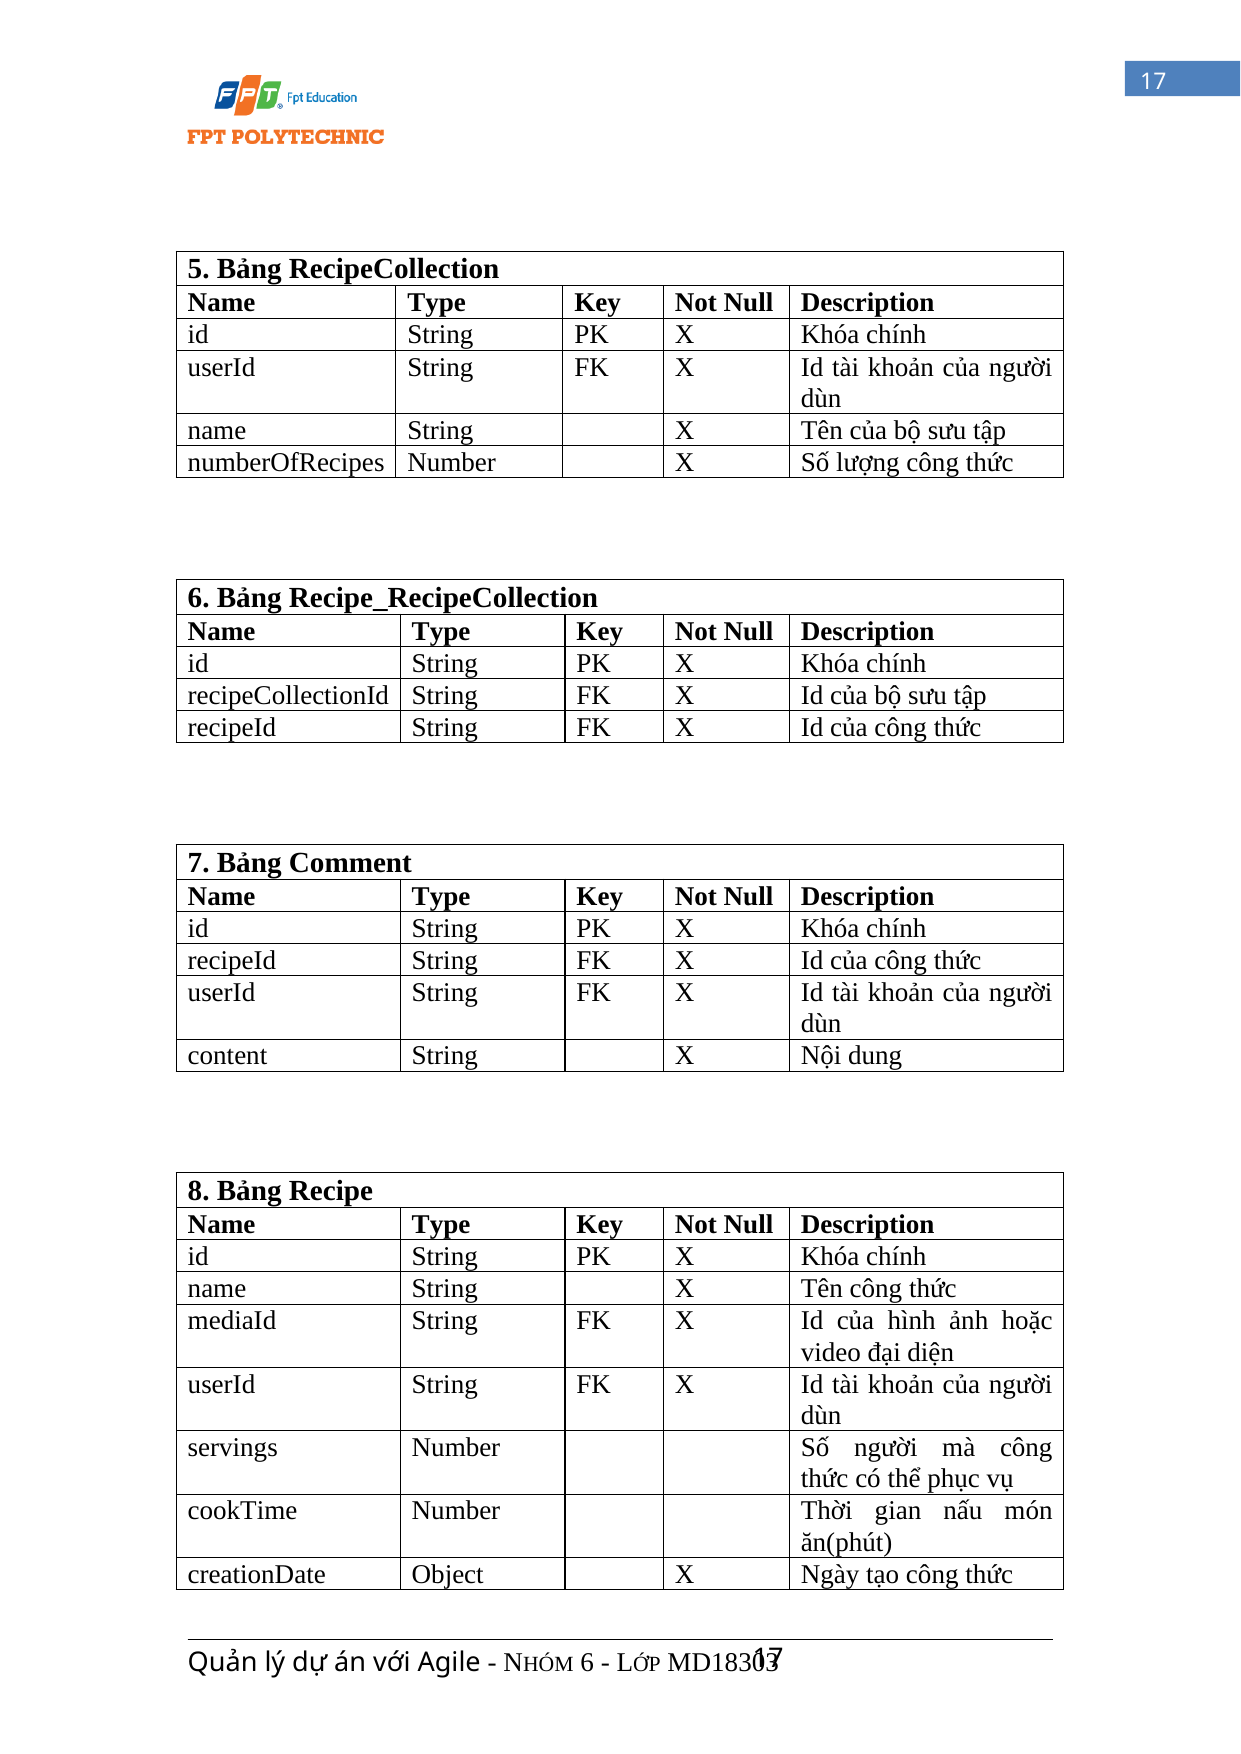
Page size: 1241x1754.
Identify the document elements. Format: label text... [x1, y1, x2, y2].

table_cell Id của công thức [790, 711, 1063, 742]
table_cell [563, 414, 663, 445]
table_cell Id của công thức [790, 944, 1063, 975]
table_cell PK [566, 1240, 663, 1271]
table_cell Khóa chính [790, 1240, 1063, 1271]
table_cell id [177, 647, 400, 678]
table_cell Id tài khoản của người dùn [790, 976, 1063, 1038]
table_cell [563, 446, 663, 477]
table_cell Name [177, 286, 395, 317]
table_cell X [664, 944, 789, 975]
table_cell Id của bộ sưu tập [790, 679, 1063, 710]
table_cell X [664, 679, 789, 710]
table_cell userId [177, 351, 395, 413]
table_cell Number [401, 1431, 564, 1493]
table_cell FK [566, 1368, 663, 1430]
table_cell String [401, 944, 564, 975]
table_cell recipeId [177, 711, 400, 742]
table_cell recipeId [177, 944, 400, 975]
table_cell Khóa chính [790, 912, 1063, 943]
table_cell [566, 1495, 663, 1557]
table_cell FK [563, 351, 663, 413]
table_cell recipeCollectionId [177, 679, 400, 710]
table_cell Thời gian nấu món ăn(phút) [790, 1495, 1063, 1557]
table_cell Id tài khoản của người dùn [790, 351, 1063, 413]
table_cell X [664, 647, 789, 678]
table_cell Key [566, 880, 663, 911]
table_cell [664, 1495, 789, 1557]
table_cell Description [790, 1208, 1063, 1239]
table_header Bảng Recipe_RecipeCollection [177, 580, 1063, 613]
table_cell [664, 1431, 789, 1493]
table_cell id [177, 912, 400, 943]
table_cell Name [177, 615, 400, 646]
table_cell Key [566, 615, 663, 646]
table_cell FK [566, 944, 663, 975]
table_cell Type [401, 615, 564, 646]
table_cell Description [790, 286, 1063, 317]
table_cell X [664, 351, 789, 413]
table_cell Tên của bộ sưu tập [790, 414, 1063, 445]
table_cell X [664, 319, 789, 349]
table_cell Not Null [664, 880, 789, 911]
table_cell [566, 1272, 663, 1303]
table_cell PK [566, 647, 663, 678]
table_cell Type [396, 286, 562, 317]
table_cell creationDate [177, 1558, 400, 1589]
table_cell [566, 1431, 663, 1493]
table_cell id [177, 1240, 400, 1271]
table_cell X [664, 711, 789, 742]
table_header Bảng Comment [177, 845, 1063, 878]
table_cell Id tài khoản của người dùn [790, 1368, 1063, 1430]
table_cell String [401, 679, 564, 710]
table_cell Description [790, 615, 1063, 646]
table_cell PK [566, 912, 663, 943]
table_cell content [177, 1040, 400, 1071]
table_cell numberOfRecipes [177, 446, 395, 477]
table_cell String [401, 912, 564, 943]
table_cell Number [396, 446, 562, 477]
table_cell Name [177, 1208, 400, 1239]
table_cell String [401, 976, 564, 1038]
table_cell Khóa chính [790, 319, 1063, 349]
table_cell Khóa chính [790, 647, 1063, 678]
table_cell Not Null [664, 286, 789, 317]
table_cell String [401, 1040, 564, 1071]
table_cell X [664, 1368, 789, 1430]
table_cell X [664, 1305, 789, 1367]
table_cell String [396, 414, 562, 445]
table_cell Type [401, 880, 564, 911]
table_cell Number [401, 1495, 564, 1557]
table_cell String [396, 319, 562, 349]
table_cell String [401, 1272, 564, 1303]
table_cell name [177, 414, 395, 445]
table_cell FK [566, 1305, 663, 1367]
table_cell Số người mà công thức có thể phục vụ [790, 1431, 1063, 1493]
table_cell cookTime [177, 1495, 400, 1557]
table_cell String [401, 1368, 564, 1430]
table_cell X [664, 1040, 789, 1071]
table_cell FK [566, 976, 663, 1038]
table_header Bảng RecipeCollection [177, 252, 1063, 285]
table_cell Id của hình ảnh hoặc video đại diện [790, 1305, 1063, 1367]
table_cell Description [790, 880, 1063, 911]
table_cell Số lượng công thức [790, 446, 1063, 477]
table_cell PK [563, 319, 663, 349]
table_cell FK [566, 679, 663, 710]
table_cell Nội dung [790, 1040, 1063, 1071]
table_cell id [177, 319, 395, 349]
table_cell String [401, 647, 564, 678]
table_cell String [401, 1305, 564, 1367]
table_cell X [664, 1240, 789, 1271]
table_cell X [664, 446, 789, 477]
table_cell [566, 1040, 663, 1071]
table_cell userId [177, 1368, 400, 1430]
table_cell X [664, 1558, 789, 1589]
table_cell X [664, 912, 789, 943]
table_cell Ngày tạo công thức [790, 1558, 1063, 1589]
table_cell servings [177, 1431, 400, 1493]
table_cell X [664, 976, 789, 1038]
table_cell FK [566, 711, 663, 742]
table_cell Key [566, 1208, 663, 1239]
table_cell String [401, 1240, 564, 1271]
table_cell Not Null [664, 1208, 789, 1239]
table_cell X [664, 1272, 789, 1303]
table_cell Key [563, 286, 663, 317]
table_cell name [177, 1272, 400, 1303]
table_cell Not Null [664, 615, 789, 646]
table_cell [566, 1558, 663, 1589]
picture [187, 75, 385, 144]
table_cell String [396, 351, 562, 413]
table_cell String [401, 711, 564, 742]
table_cell Type [401, 1208, 564, 1239]
table_cell userId [177, 976, 400, 1038]
table_cell Name [177, 880, 400, 911]
table_header Bảng Recipe [177, 1173, 1063, 1207]
table_cell mediaId [177, 1305, 400, 1367]
table_cell Tên công thức [790, 1272, 1063, 1303]
table_cell Object [401, 1558, 564, 1589]
table_cell X [664, 414, 789, 445]
